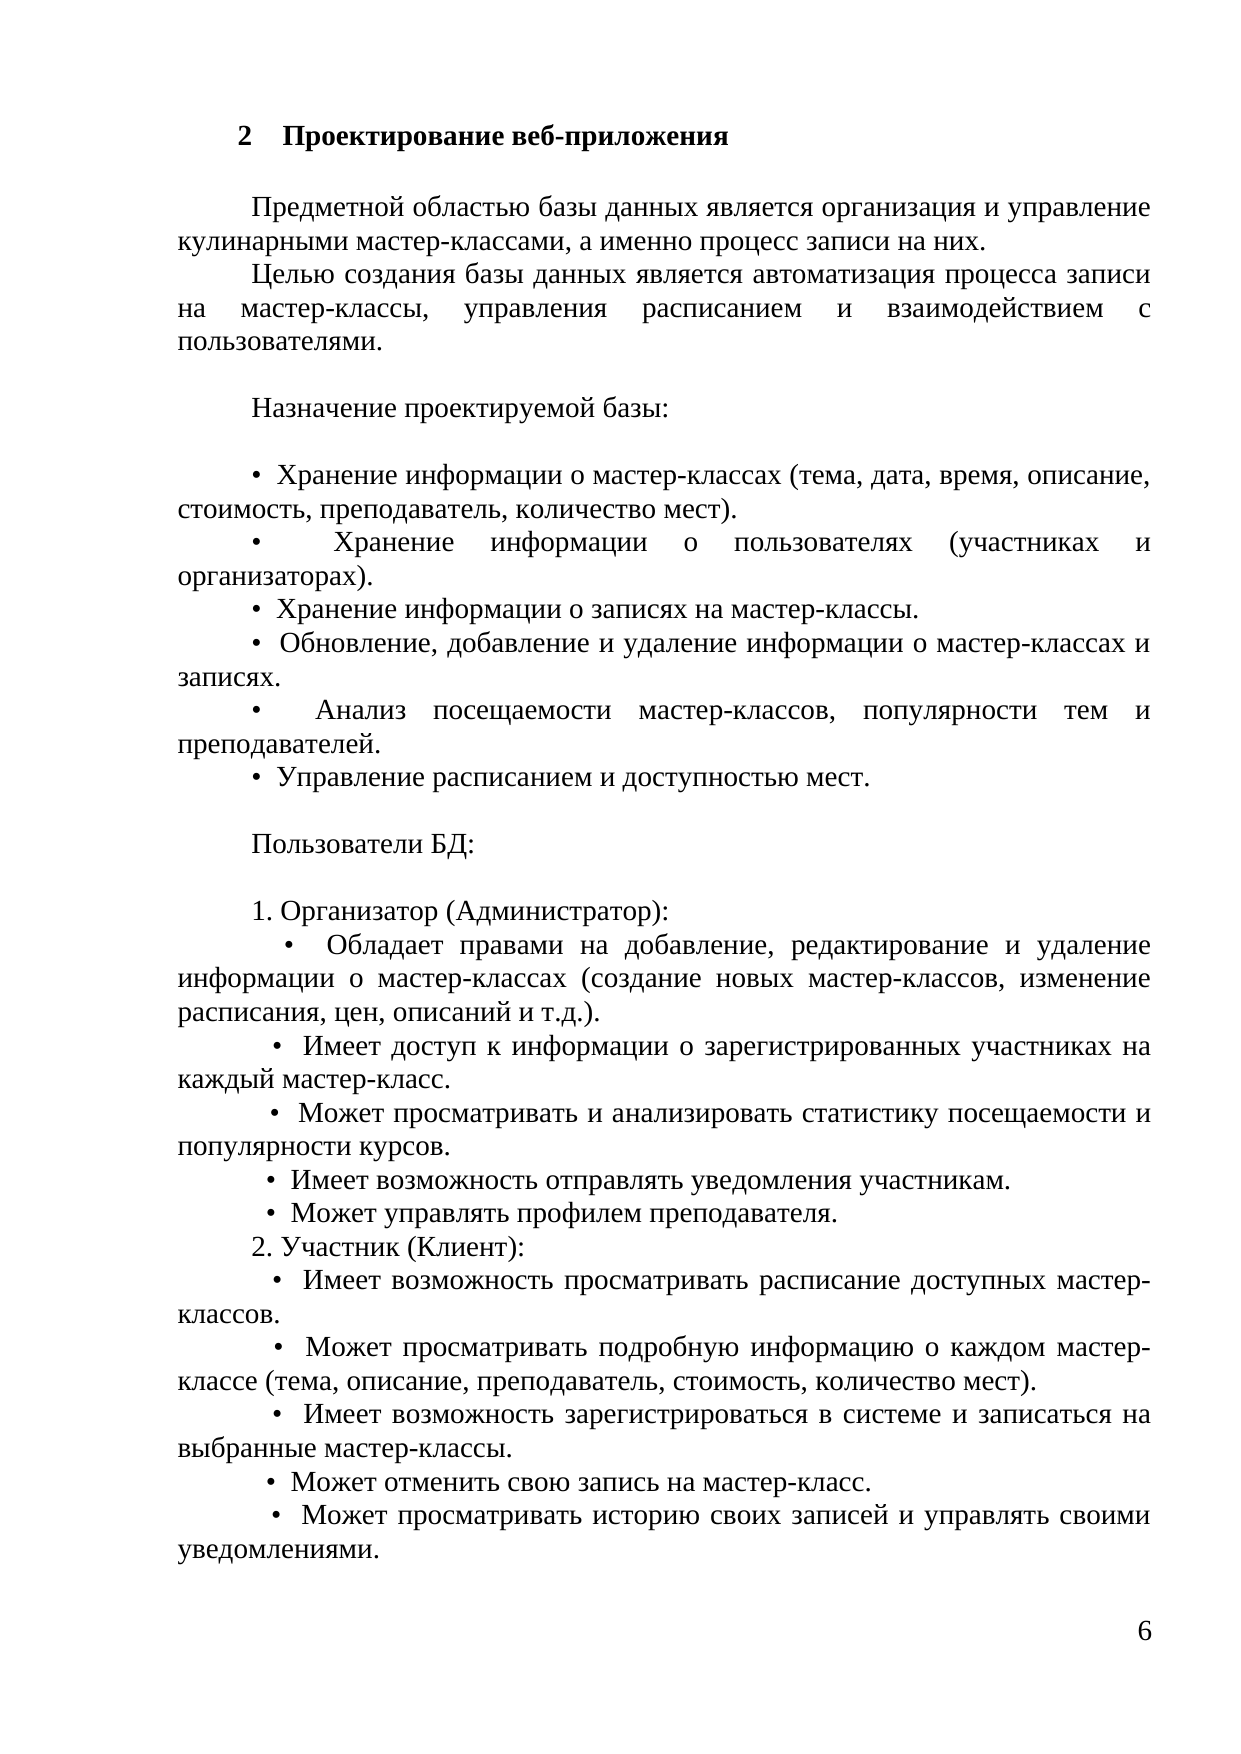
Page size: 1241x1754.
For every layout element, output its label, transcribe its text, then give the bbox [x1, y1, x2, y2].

text Целью создания базы данных является автоматизация процесса записи на мастер-классы, управления расписанием и взаимодействием с пользователями. [177, 256, 1152, 357]
text Предметной областью базы данных является организация и управление кулинарными мастер-классами, а именно процесс записи на них. [177, 189, 1152, 256]
text • Имеет возможность просматривать расписание доступных мастер-классов. [177, 1262, 1152, 1329]
text • Хранение информации о пользователях (участниках и организаторах). [177, 524, 1152, 592]
text 1. Организатор (Администратор): [177, 893, 1152, 927]
text • Управление расписанием и доступностью мест. [177, 759, 1152, 793]
text • Может просматривать подробную информацию о каждом мастер-классе (тема, описание, преподаватель, стоимость, количество мест). [177, 1329, 1152, 1397]
subtitle Проектирование веб-приложения [237, 118, 1152, 152]
text • Хранение информации о записях на мастер-классы. [177, 592, 1152, 625]
text 2. Участник (Клиент): [177, 1229, 1152, 1262]
text • Обновление, добавление и удаление информации о мастер-классах и записях. [177, 625, 1152, 692]
text • Может управлять профилем преподавателя. [177, 1195, 1152, 1229]
text • Имеет возможность зарегистрироваться в системе и записаться на выбранные мастер-классы. [177, 1397, 1152, 1464]
text • Хранение информации о мастер-классах (тема, дата, время, описание, стоимость, преподаватель, количество мест). [177, 457, 1152, 524]
text • Может отменить свою запись на мастер-класс. [177, 1464, 1152, 1497]
text • Имеет доступ к информации о зарегистрированных участниках на каждый мастер-класс. [177, 1028, 1152, 1095]
text • Имеет возможность отправлять уведомления участникам. [177, 1162, 1152, 1195]
text • Обладает правами на добавление, редактирование и удаление информации о мастер-классах (создание новых мастер-классов, изменение расписания, цен, описаний и т.д.). [177, 927, 1152, 1028]
text • Может просматривать и анализировать статистику посещаемости и популярности курсов. [177, 1095, 1152, 1162]
text • Анализ посещаемости мастер-классов, популярности тем и преподавателей. [177, 692, 1152, 759]
text • Может просматривать историю своих записей и управлять своими уведомлениями. [177, 1497, 1152, 1564]
text Пользователи БД: [177, 826, 1152, 860]
text Назначение проектируемой базы: [177, 390, 1152, 424]
